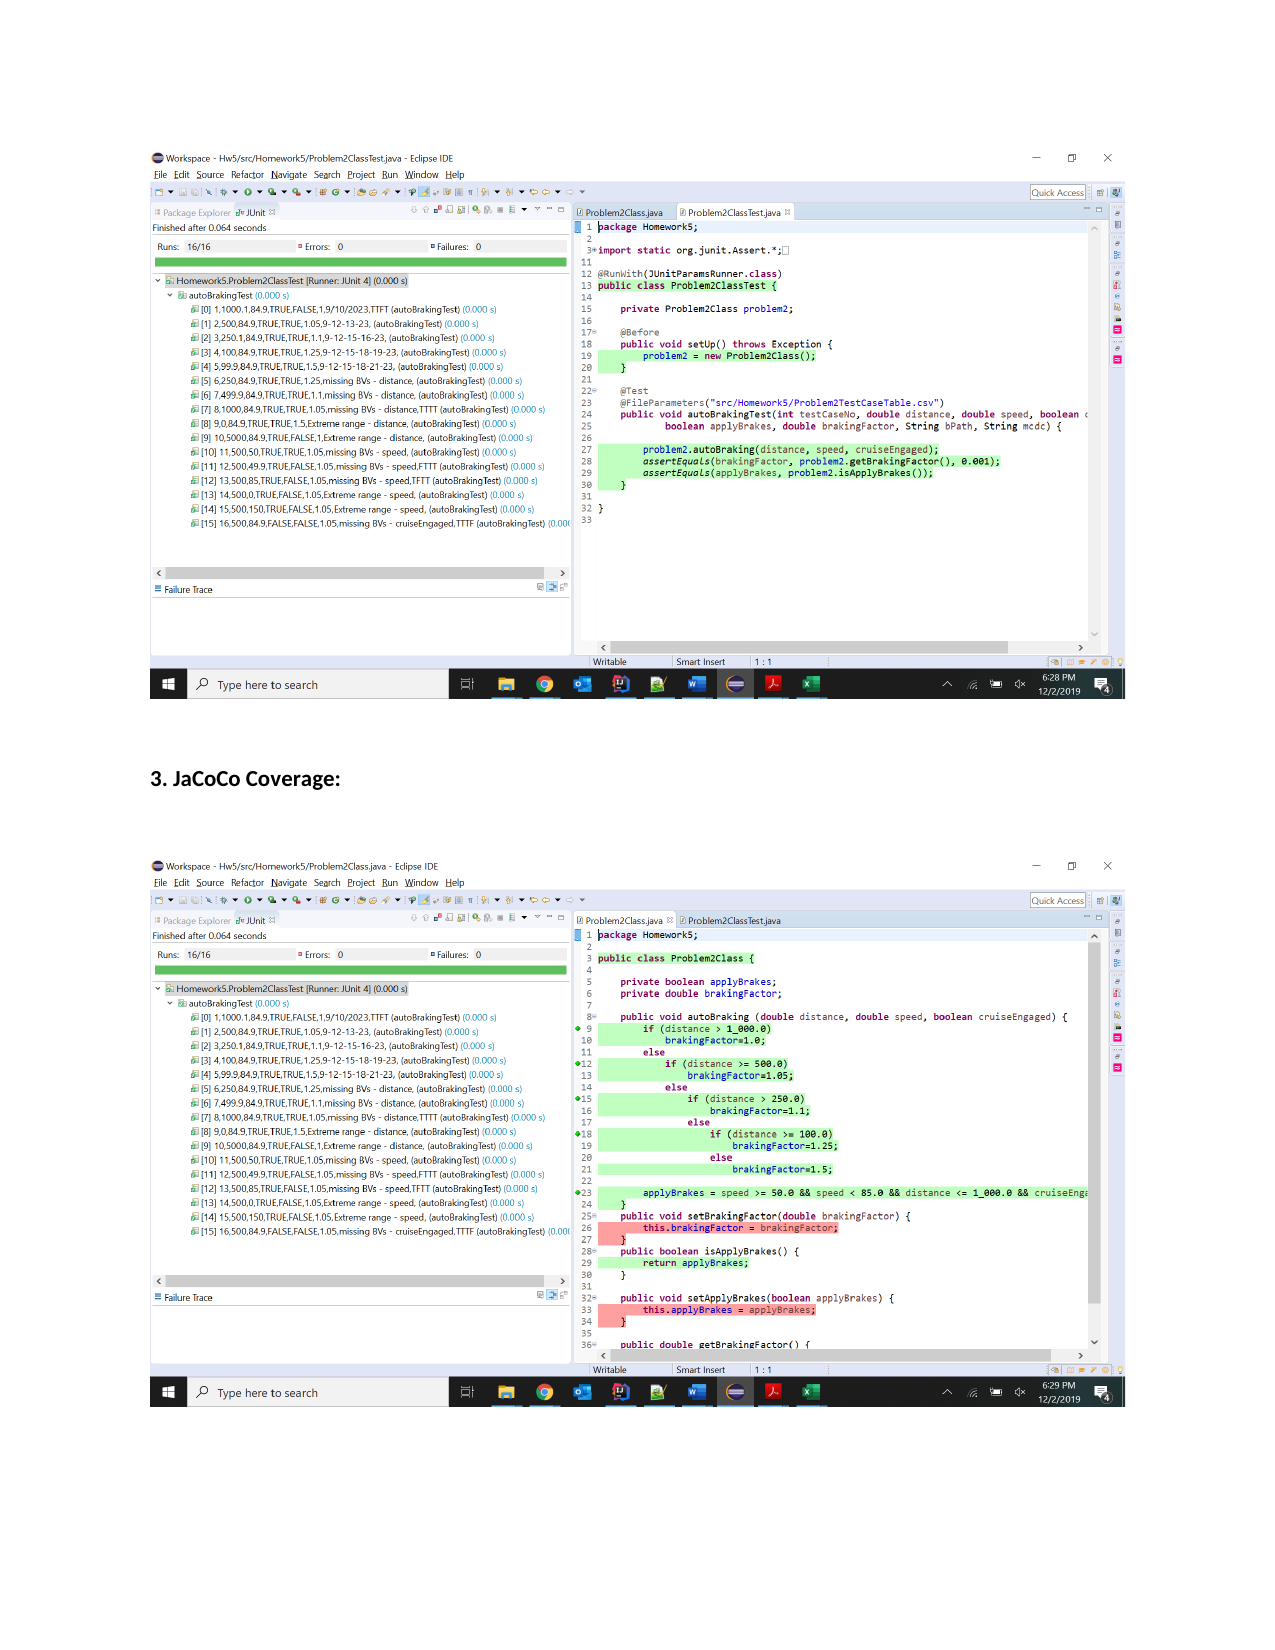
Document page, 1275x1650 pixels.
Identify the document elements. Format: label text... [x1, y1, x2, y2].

picture [150, 150, 1125, 699]
picture [150, 857, 1125, 1407]
text 3. JaCoCo Coverage: [150, 764, 1125, 792]
